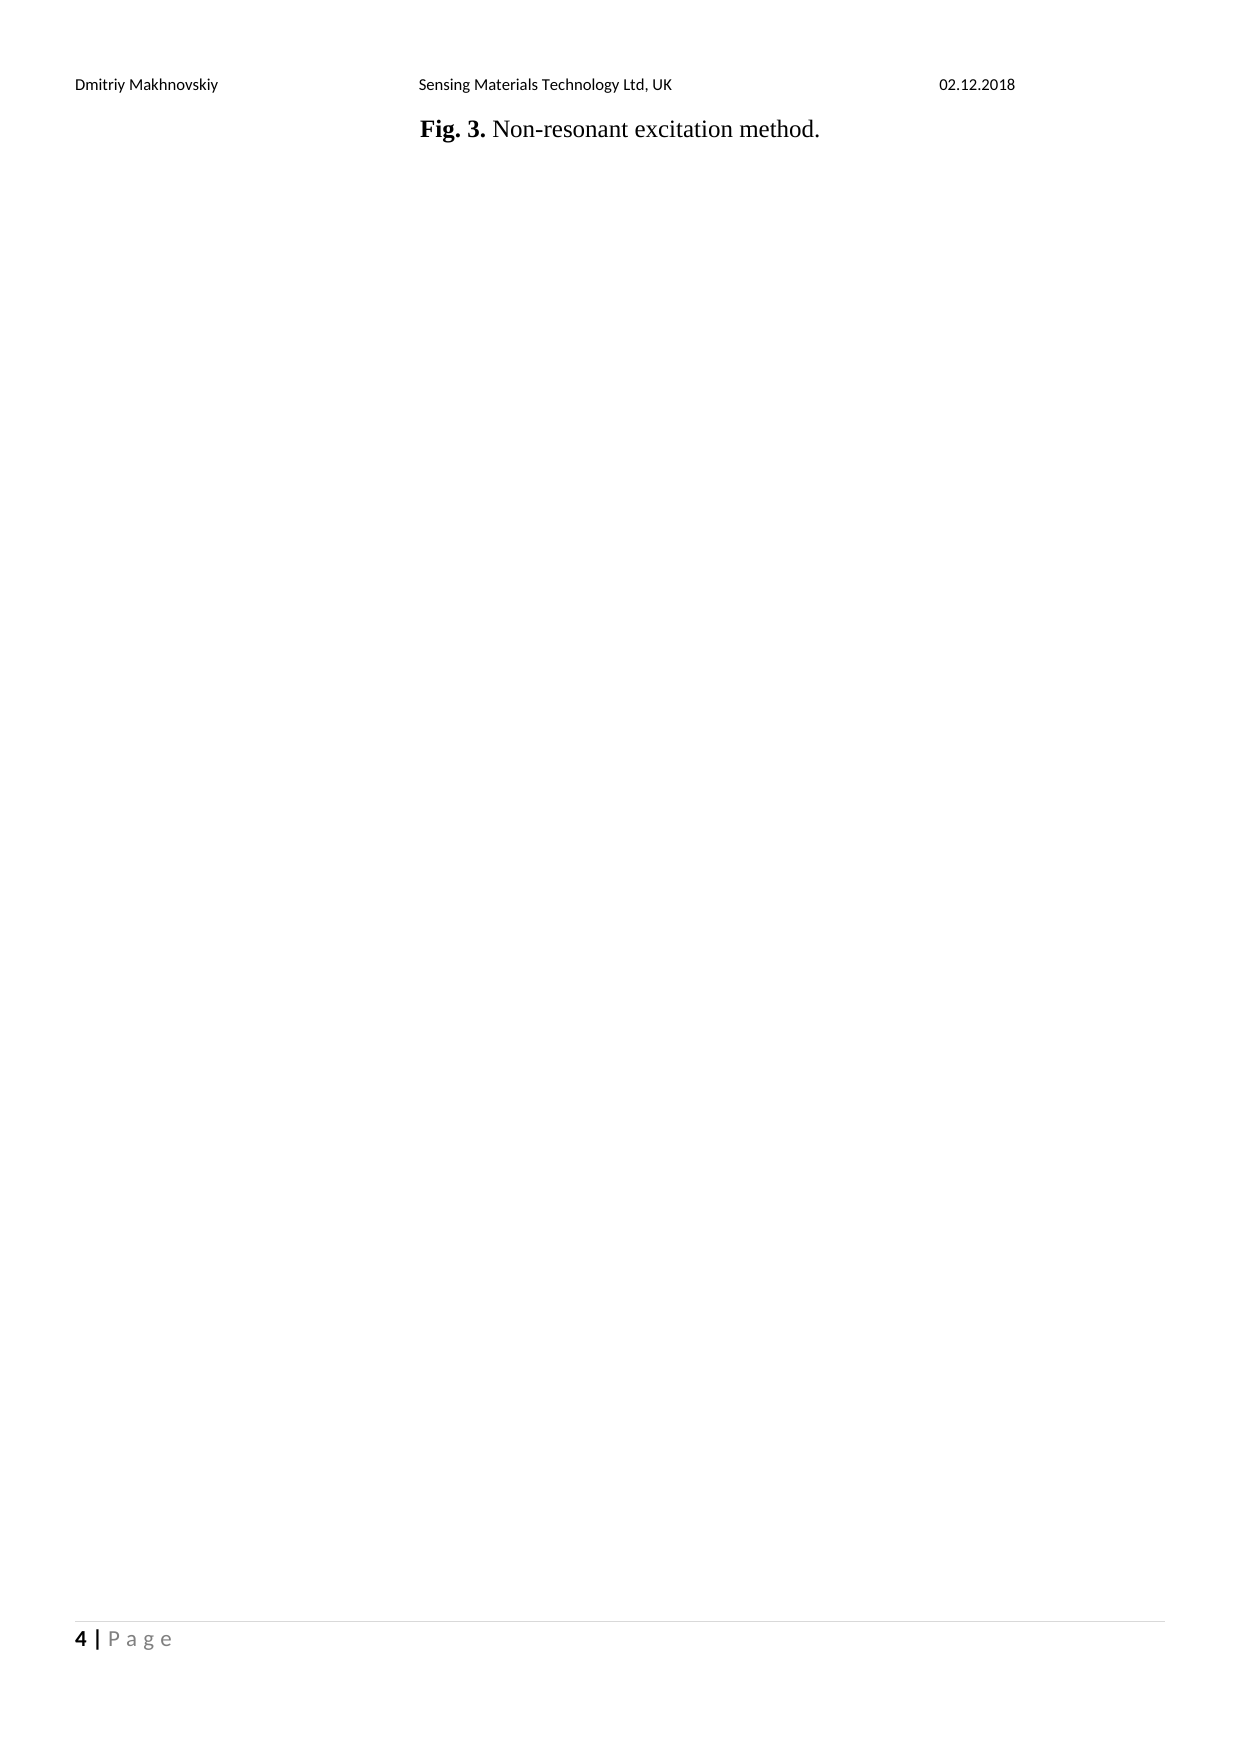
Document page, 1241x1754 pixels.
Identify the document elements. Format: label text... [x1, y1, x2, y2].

text Fig. 3. Non-resonant excitation method. [75, 114, 1165, 143]
